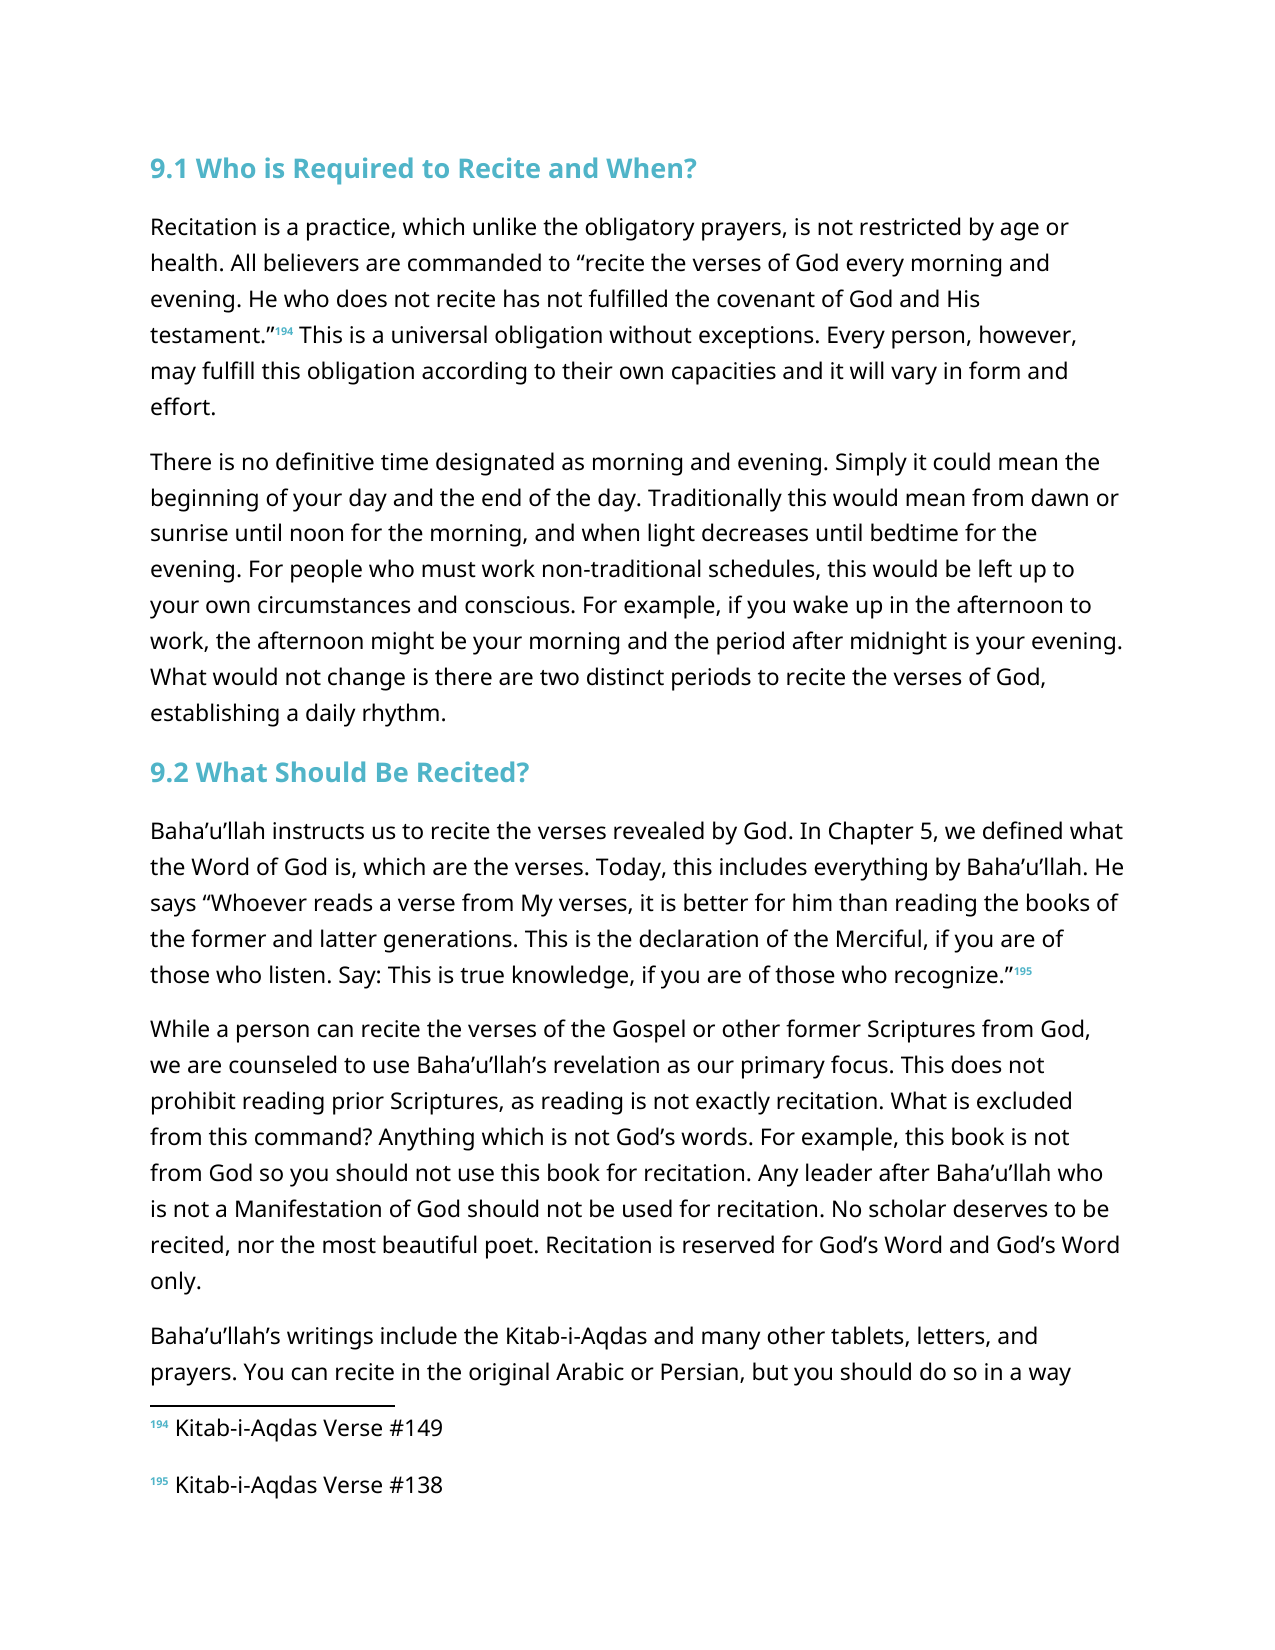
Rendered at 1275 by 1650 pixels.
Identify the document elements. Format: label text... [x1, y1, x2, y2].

text Baha’u’llah instructs us to recite the verses revealed by God. In Chapter 5, we defined what the Word of God is, which are the verses. Today, this includes everything by Baha’u’llah. He says “Whoever reads a verse from My verses, it is better for him than reading the books of the former and latter generations. This is the declaration of the Merciful, if you are of those who listen. Say: This is true knowledge, if you are of those who recognize.” [150, 815, 1125, 990]
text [150, 1320, 1125, 1387]
subtitle 9.1 Who is Required to Recite and When? [150, 150, 1125, 187]
subtitle 9.2 What Should Be Recited? [150, 754, 1125, 791]
text There is no definitive time designated as morning and evening. Simply it could mean the beginning of your day and the end of the day. Traditionally this would mean from dawn or sunrise until noon for the morning, and when light decreases until bedtime for the evening. For people who must work non-traditional schedules, this would be left up to your own circumstances and conscious. For example, if you wake up in the afternoon to work, the afternoon might be your morning and the period after midnight is your evening. What would not change is there are two distinct periods to recite the verses of God, establishing a daily rhythm. [150, 446, 1125, 728]
text While a person can recite the verses of the Gospel or other former Scriptures from God, we are counseled to use Baha’u’llah’s revelation as our primary focus. This does not prohibit reading prior Scriptures, as reading is not exactly recitation. What is excluded from this command? Anything which is not God’s words. For example, this book is not from God so you should not use this book for recitation. Any leader after Baha’u’llah who is not a Manifestation of God should not be used for recitation. No scholar deserves to be recited, nor the most beautiful poet. Recitation is reserved for God’s Word and God’s Word only. [150, 1013, 1125, 1296]
text Recitation is a practice, which unlike the obligatory prayers, is not restricted by age or health. All believers are commanded to “recite the verses of God every morning and evening. He who does not recite has not fulfilled the covenant of God and His testament.” This is a universal obligation without exceptions. Every person, however, may fulfill this obligation according to their own capacities and it will vary in form and effort. [150, 211, 1125, 422]
